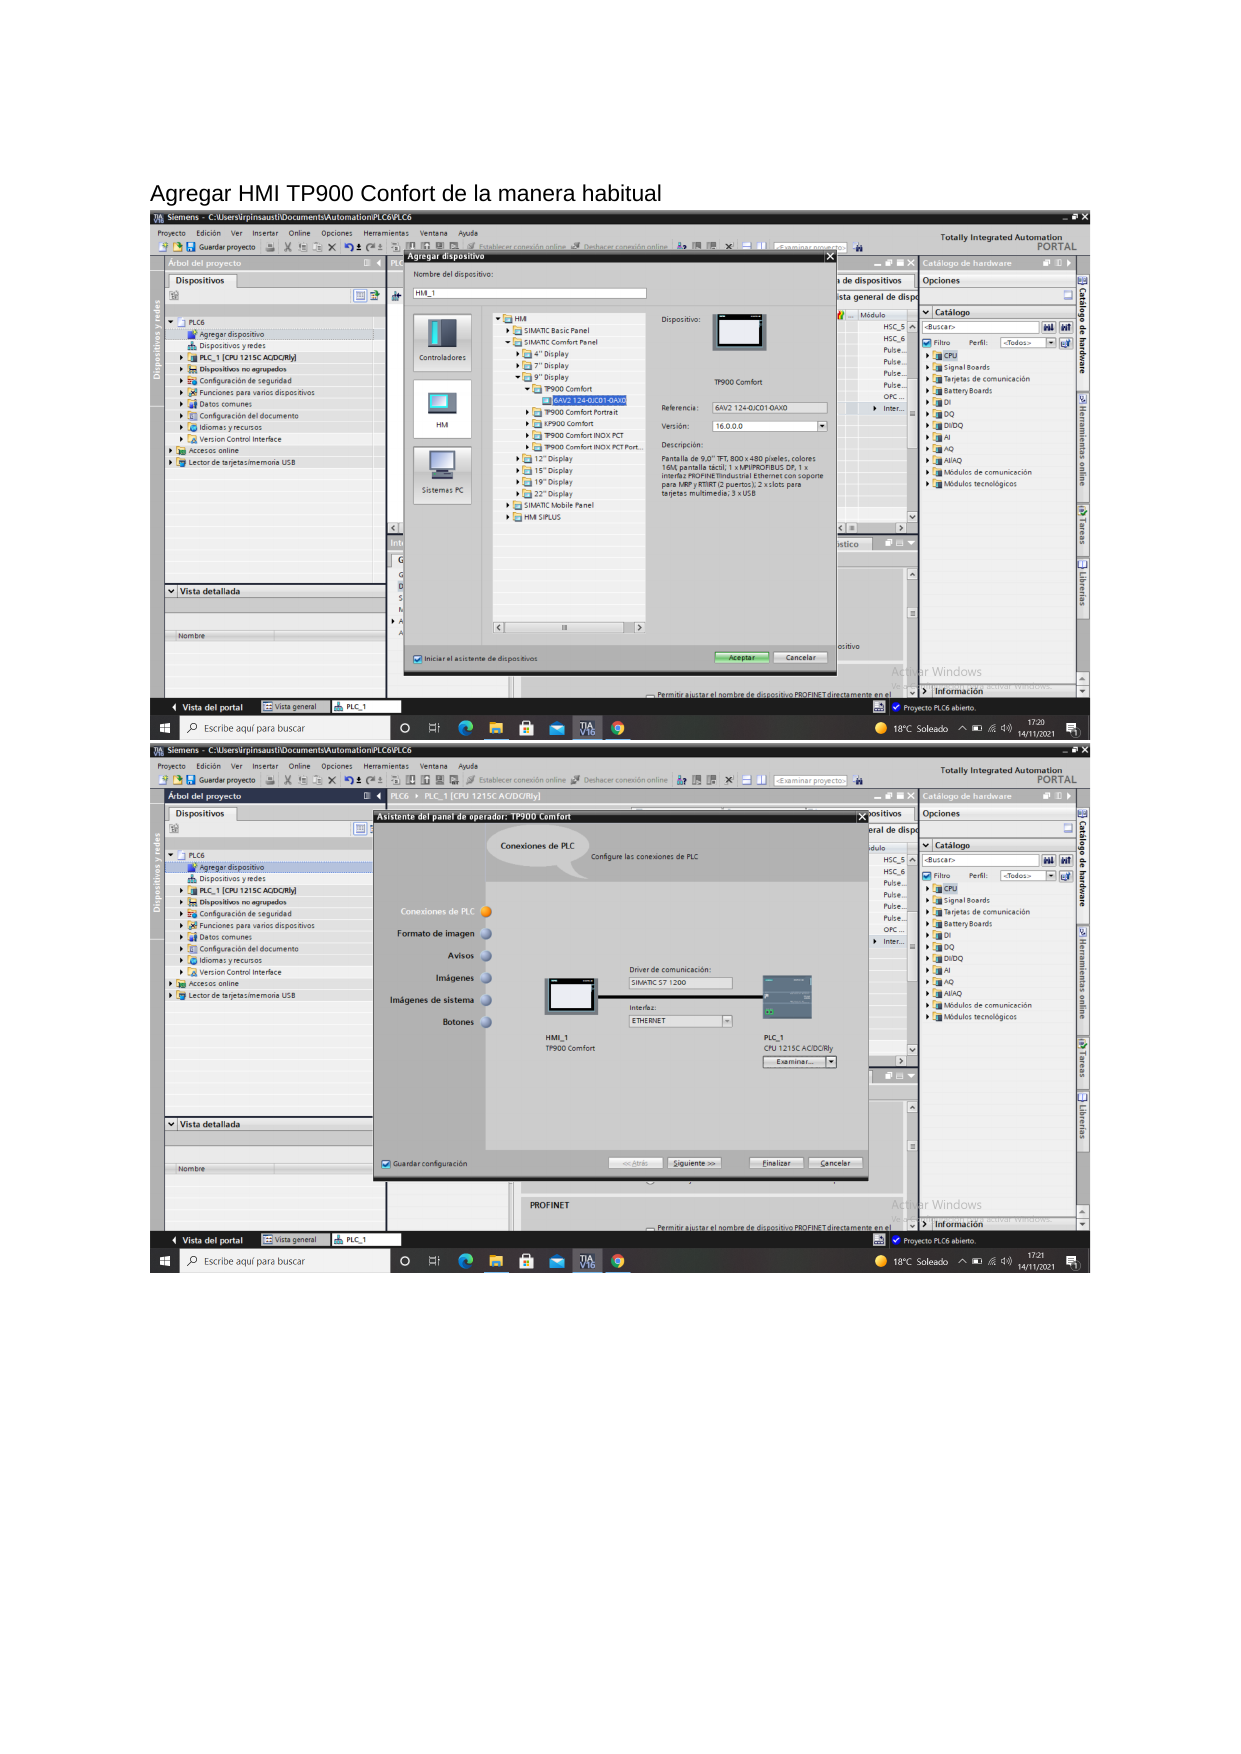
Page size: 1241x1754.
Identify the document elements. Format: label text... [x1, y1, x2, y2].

picture [150, 743, 1091, 1273]
text Agregar HMI TP900 Confort de la manera habitual [150, 180, 1090, 207]
picture [150, 210, 1091, 740]
